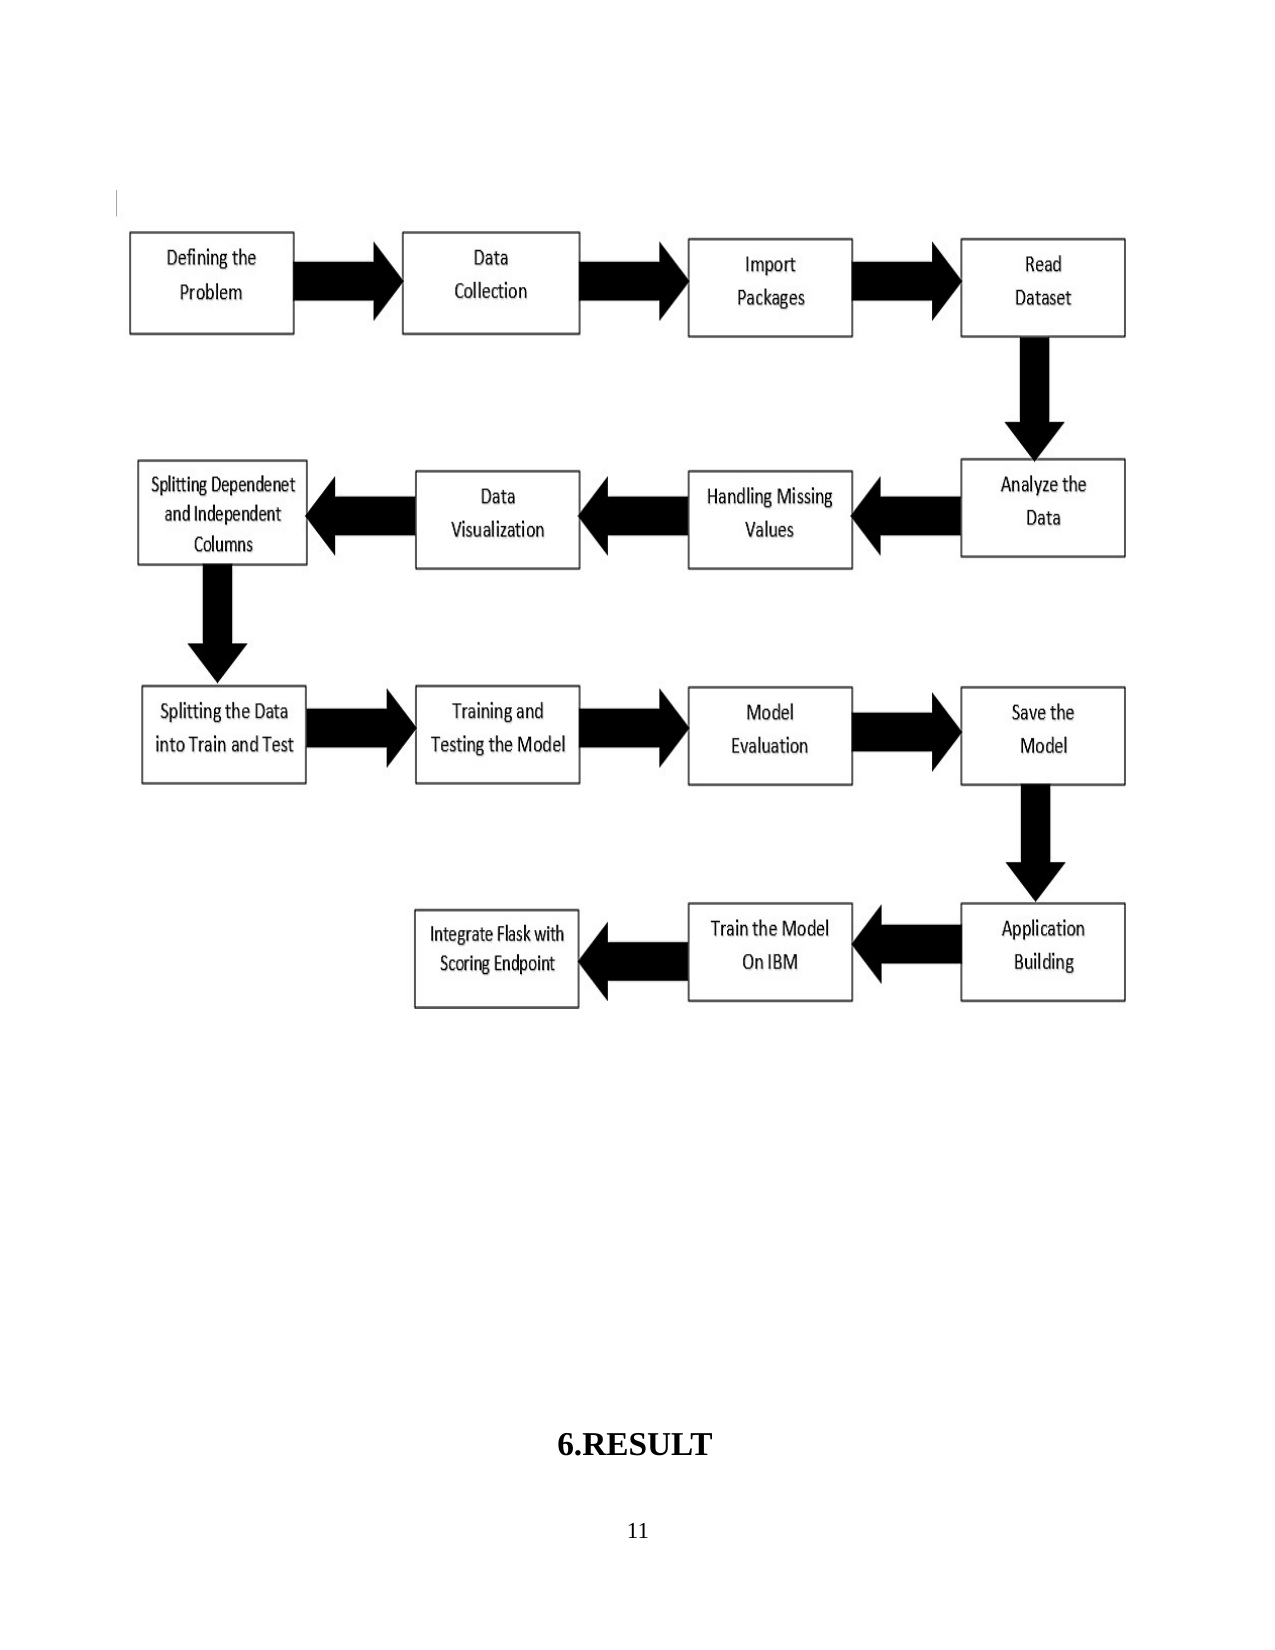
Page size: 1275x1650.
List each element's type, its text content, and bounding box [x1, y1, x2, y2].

picture [116, 190, 1126, 1009]
subtitle 6.RESULT [151, 1424, 1118, 1463]
